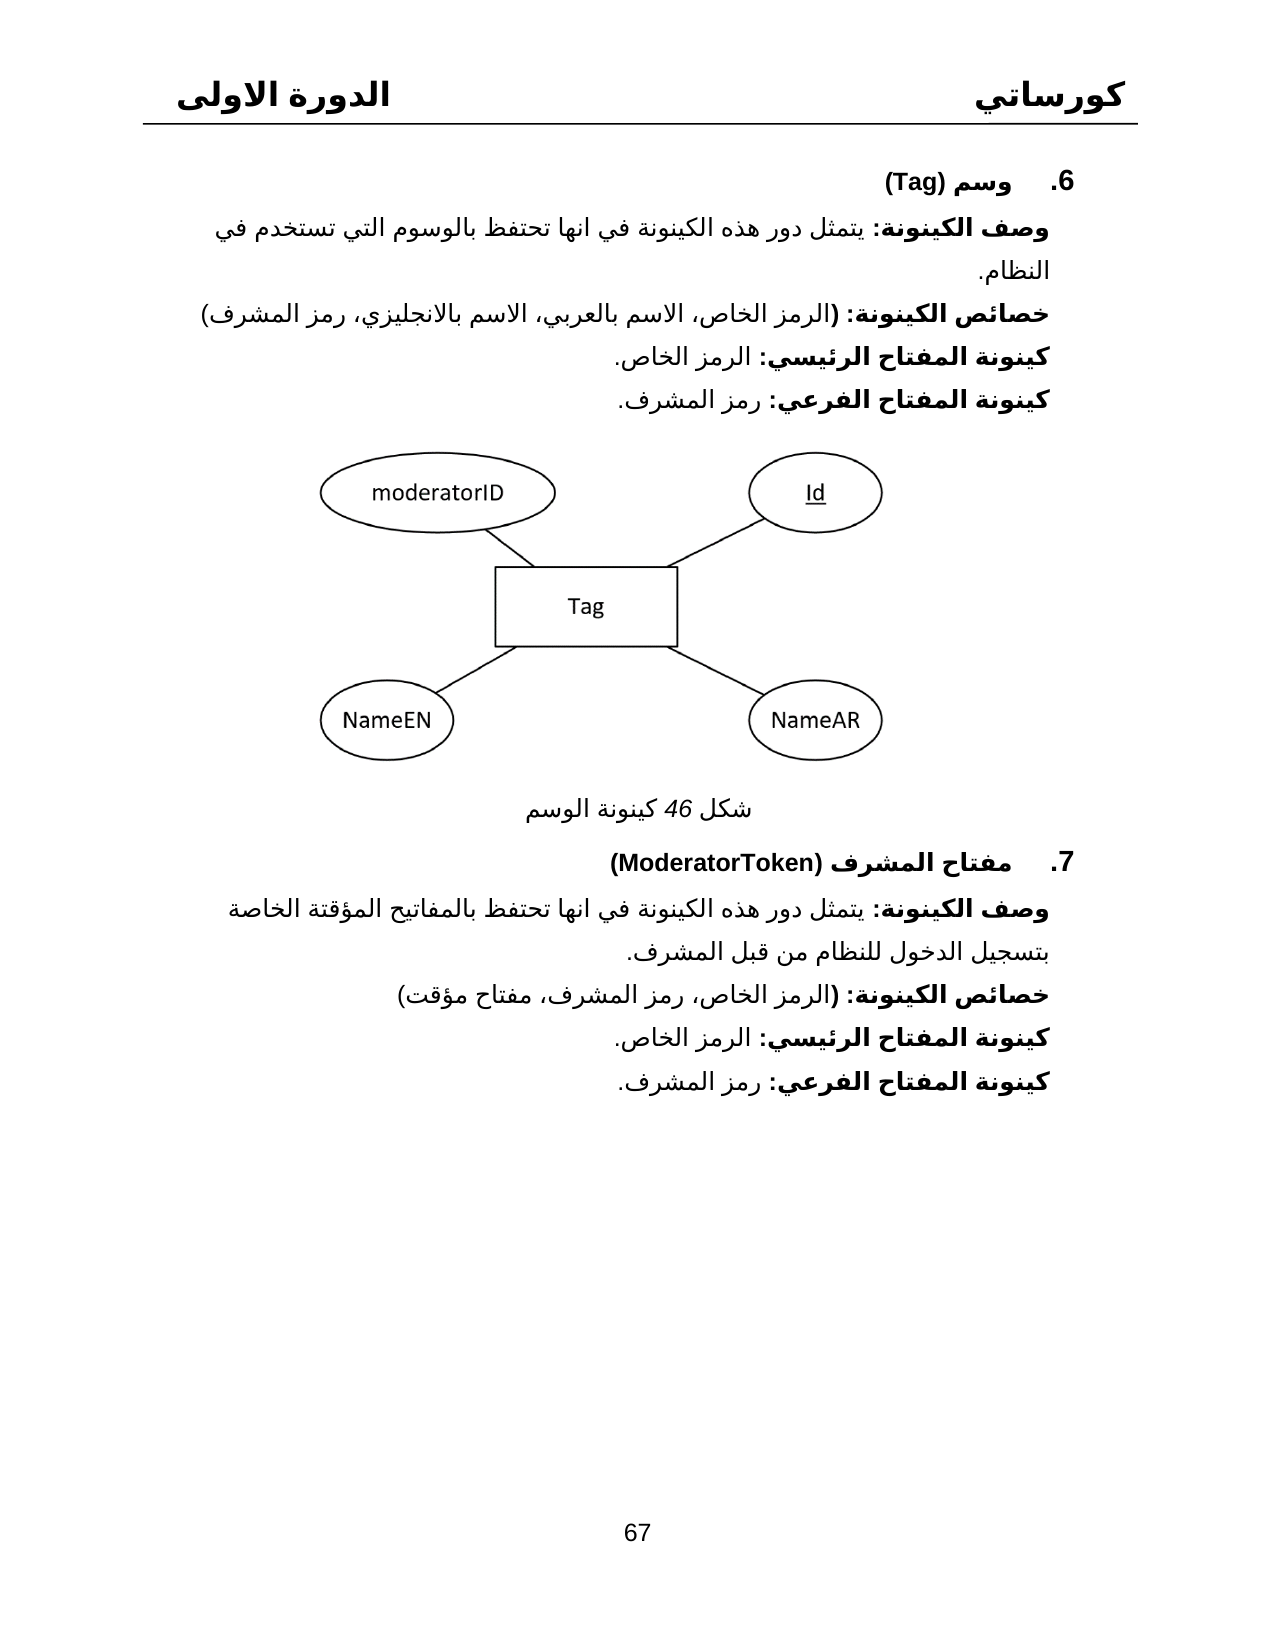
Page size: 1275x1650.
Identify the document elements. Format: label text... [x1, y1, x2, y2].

picture [297, 428, 903, 780]
text كينونة المفتاح الفرعي: رمز المشرف. [150, 1066, 1050, 1095]
text خصائص الكينونة: (الرمز الخاص، الاسم بالعربي، الاسم بالانجليزي، رمز المشرف) [150, 299, 1050, 328]
list وسم (Tag) [150, 162, 1050, 196]
text شكل 46 كينونة الوسم [150, 794, 1125, 823]
text خصائص الكينونة: (الرمز الخاص، رمز المشرف، مفتاح مؤقت) [150, 980, 1050, 1009]
text كينونة المفتاح الفرعي: رمز المشرف. [150, 385, 1050, 414]
list مفتاح المشرف (ModeratorToken) [150, 844, 1050, 877]
text كينونة المفتاح الرئيسي: الرمز الخاص. [150, 342, 1050, 371]
text كينونة المفتاح الرئيسي: الرمز الخاص. [150, 1023, 1050, 1052]
text وصف الكينونة: يتمثل دور هذه الكينونة في انها تحتفظ بالوسوم التي تستخدم في النظام. [150, 213, 1050, 285]
text وصف الكينونة: يتمثل دور هذه الكينونة في انها تحتفظ بالمفاتيح المؤقتة الخاصة بتسجيل الدخول للنظام من قبل المشرف. [150, 894, 1050, 966]
